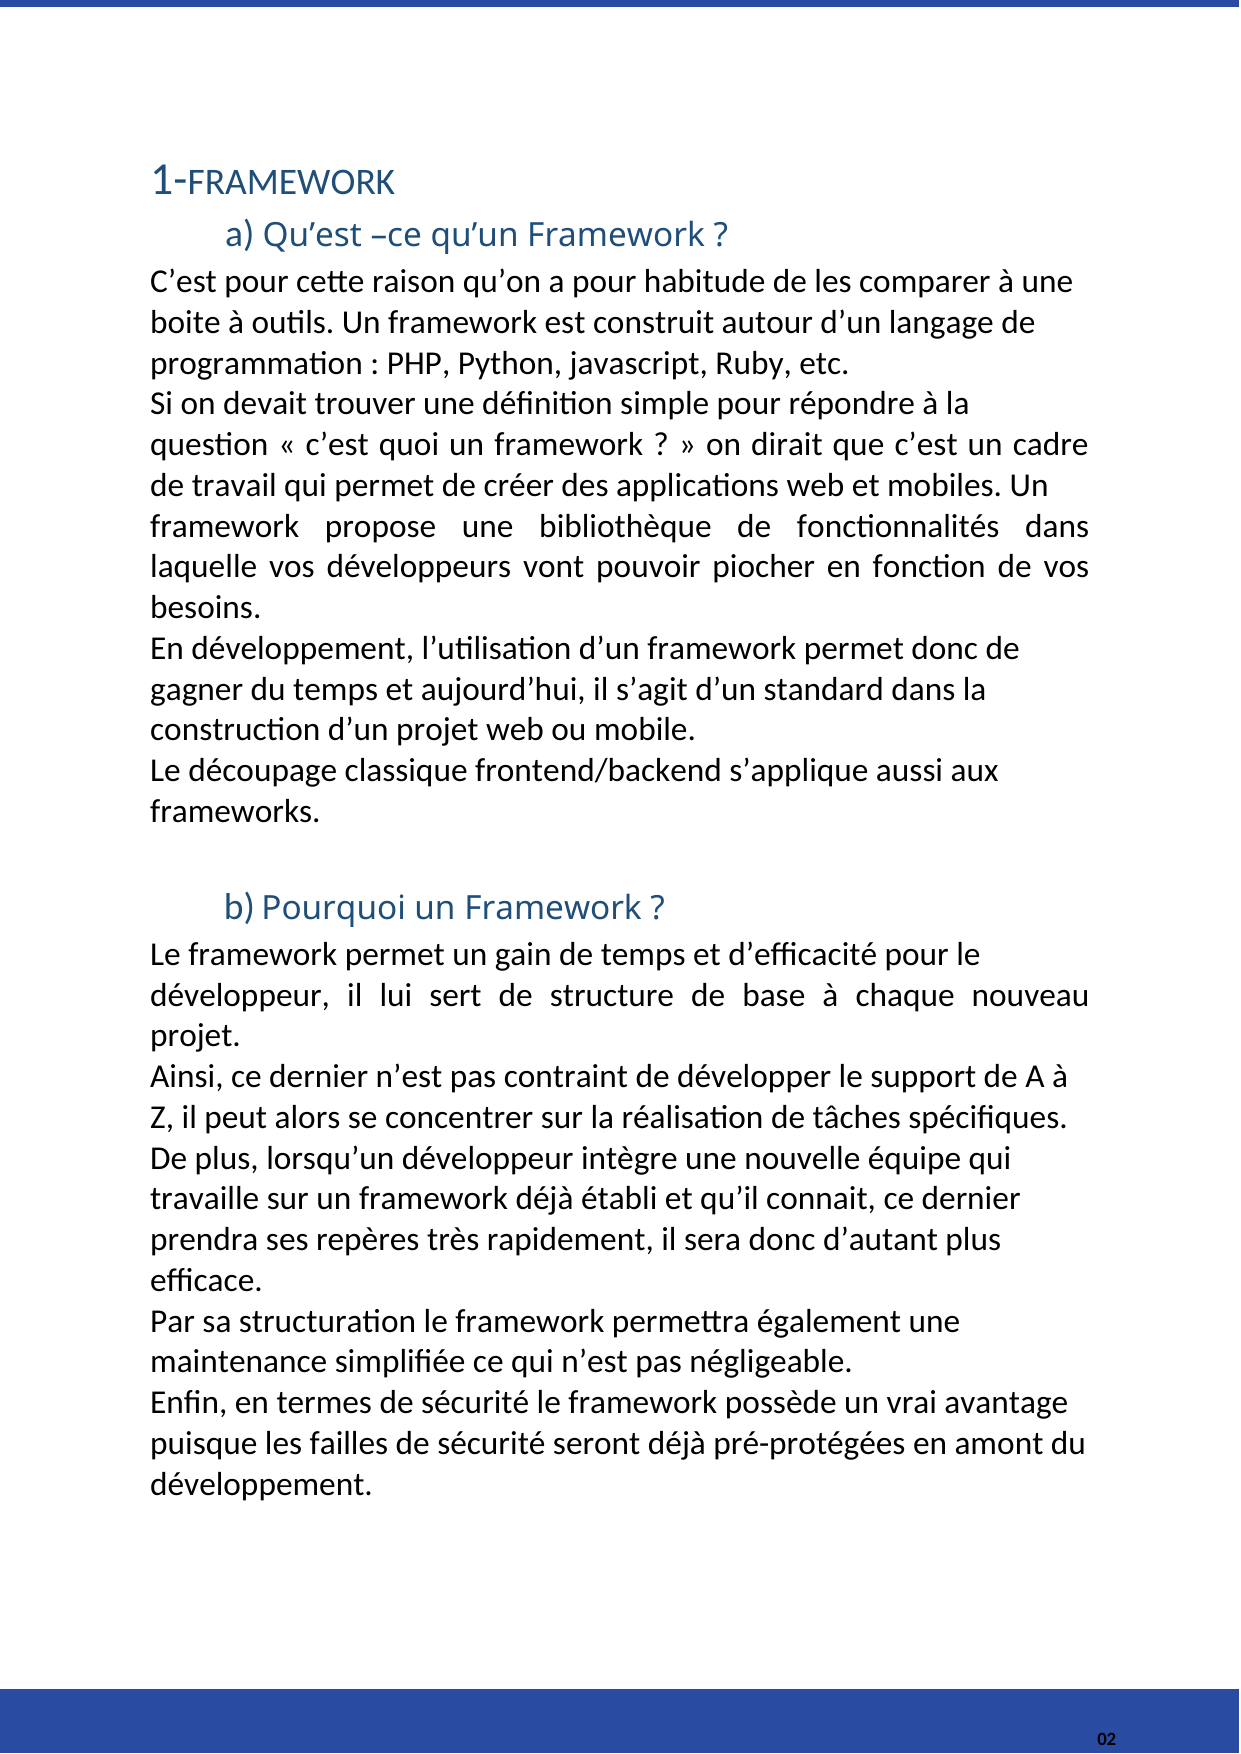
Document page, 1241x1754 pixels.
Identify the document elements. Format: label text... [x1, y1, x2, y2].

text prendra ses repères très rapidement, il sera donc d’autant plus [150, 1218, 1090, 1259]
text framework propose une bibliothèque de fonctionnalités dans laquelle vos développeurs vont pouvoir piocher en fonction de vos besoins. [150, 504, 1090, 627]
text Z, il peut alors se concentrer sur la réalisation de tâches spécifiques. [150, 1096, 1090, 1137]
list FRAMEWORK [150, 150, 1090, 206]
text C’est pour cette raison qu’on a pour habitude de les comparer à une [150, 260, 1090, 301]
text Ainsi, ce dernier n’est pas contraint de développer le support de A à [150, 1055, 1090, 1096]
text efficace. [150, 1259, 1090, 1299]
text puisque les failles de sécurité seront déjà pré-protégées en amont du [150, 1422, 1090, 1462]
text travaille sur un framework déjà établi et qu’il connait, ce dernier [150, 1177, 1090, 1218]
text Si on devait trouver une définition simple pour répondre à la [150, 382, 1090, 423]
text développement. [150, 1462, 1090, 1503]
text maintenance simplifiée ce qui n’est pas négligeable. [150, 1340, 1090, 1381]
text Par sa structuration le framework permettra également une [150, 1299, 1090, 1340]
text Le découpage classique frontend/backend s’applique aussi aux [150, 749, 1090, 790]
text frameworks. [150, 790, 1090, 830]
text développeur, il lui sert de structure de base à chaque nouveau projet. [150, 974, 1090, 1055]
text Enfin, en termes de sécurité le framework possède un vrai avantage [150, 1381, 1090, 1422]
text En développement, l’utilisation d’un framework permet donc de [150, 627, 1090, 667]
text construction d’un projet web ou mobile. [150, 708, 1090, 749]
text De plus, lorsqu’un développeur intègre une nouvelle équipe qui [150, 1137, 1090, 1177]
list Pourquoi un Framework ? [224, 883, 1090, 929]
text programmation : PHP, Python, javascript, Ruby, etc. [150, 342, 1090, 382]
text Le framework permet un gain de temps et d’efficacité pour le [150, 933, 1090, 974]
text question « c’est quoi un framework ? » on dirait que c’est un cadre de travail qui permet de créer des applications web et mobiles. Un [150, 423, 1090, 504]
list Qu’est –ce qu’un Framework ? [225, 210, 1090, 257]
text gagner du temps et aujourd’hui, il s’agit d’un standard dans la [150, 667, 1090, 708]
text boite à outils. Un framework est construit autour d’un langage de [150, 301, 1090, 342]
